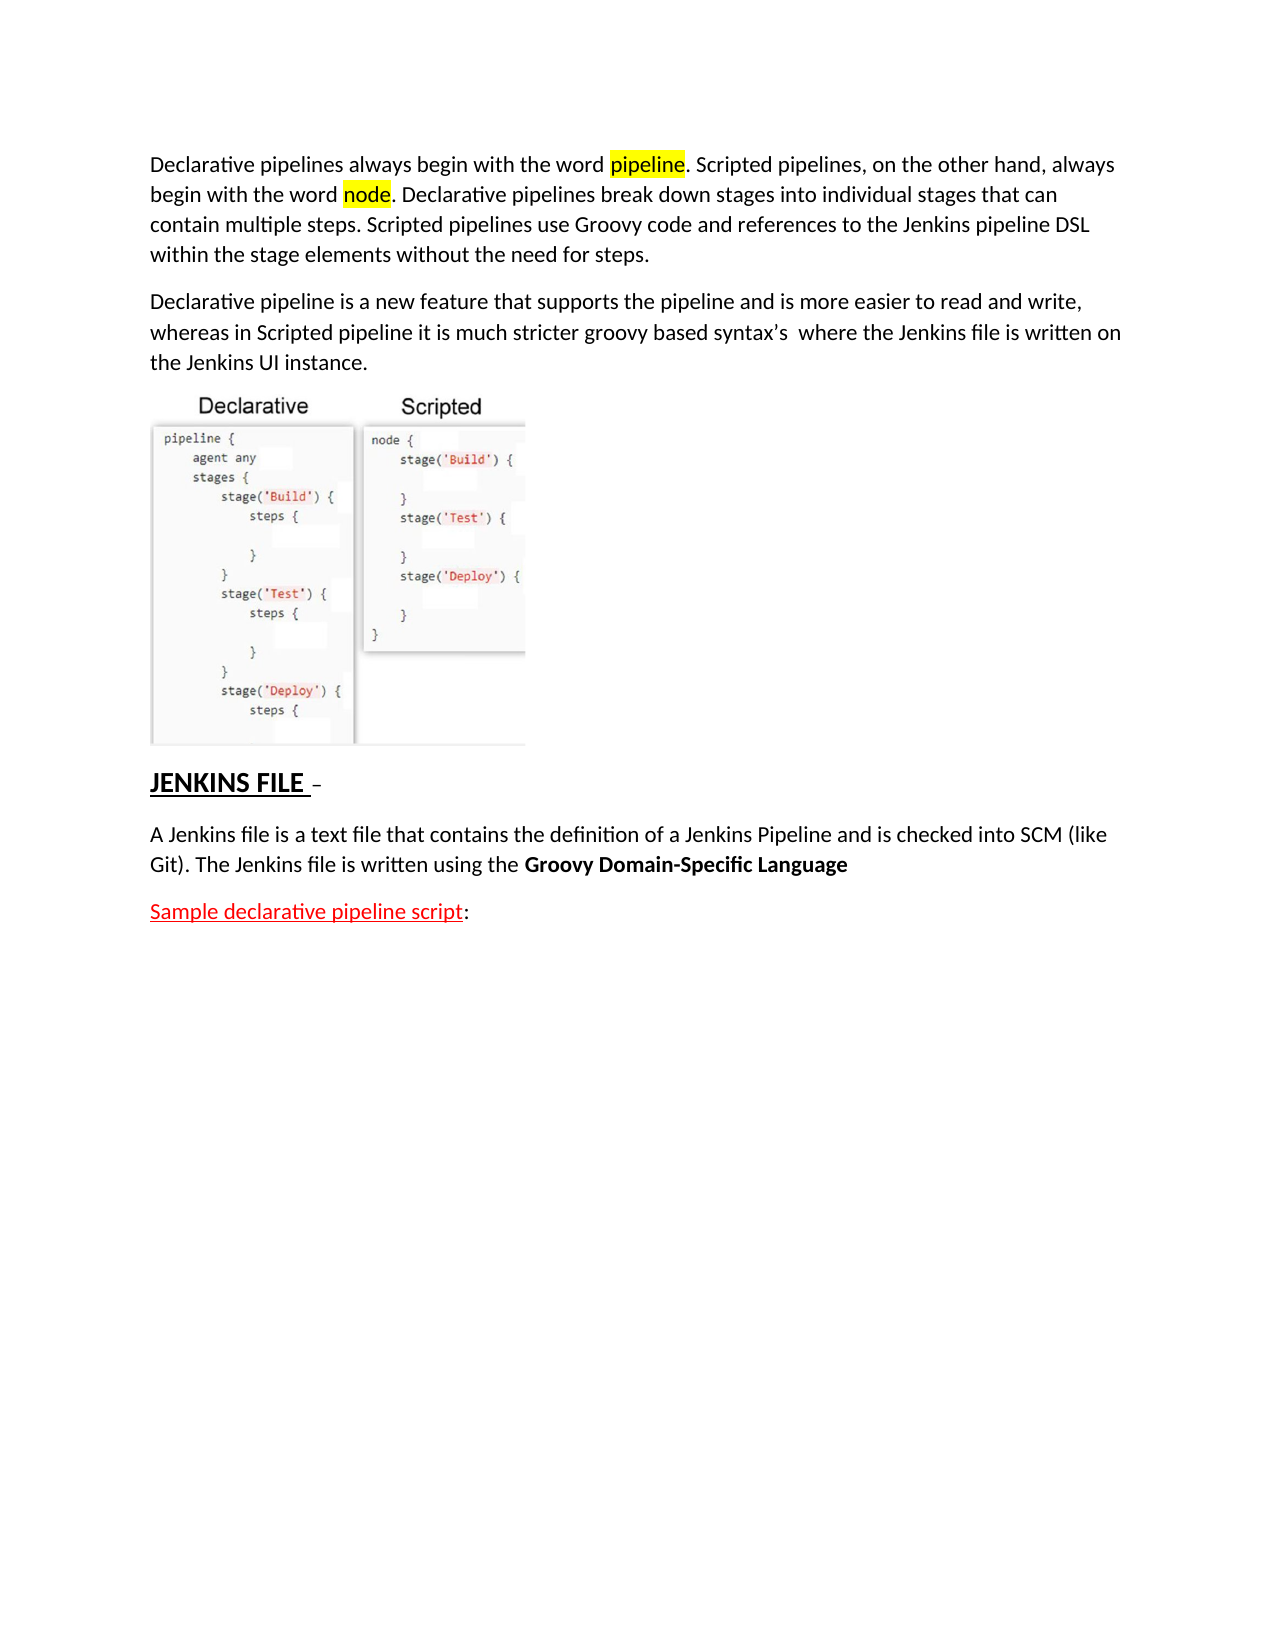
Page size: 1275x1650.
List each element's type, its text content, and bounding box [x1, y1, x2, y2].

text JENKINS FILE – [150, 764, 1125, 800]
picture [150, 394, 526, 746]
text Declarative pipelines always begin with the word pipeline. Scripted pipelines, on the other hand, always begin with the word node. Declarative pipelines break down stages into individual stages that can contain multiple steps. Scripted pipelines use Groovy code and references to the Jenkins pipeline DSL within the stage elements without the need for steps. [150, 150, 1125, 269]
text A Jenkins file is a text file that contains the definition of a Jenkins Pipeline and is checked into SCM (like Git). The Jenkins file is written using the Groovy Domain-Specific Language [150, 820, 1125, 878]
text Declarative pipeline is a new feature that supports the pipeline and is more easier to read and write, whereas in Scripted pipeline it is much stricter groovy based syntax’s where the Jenkins file is written on the Jenkins UI instance. [150, 287, 1125, 376]
text Sample declarative pipeline script: [150, 897, 1125, 925]
